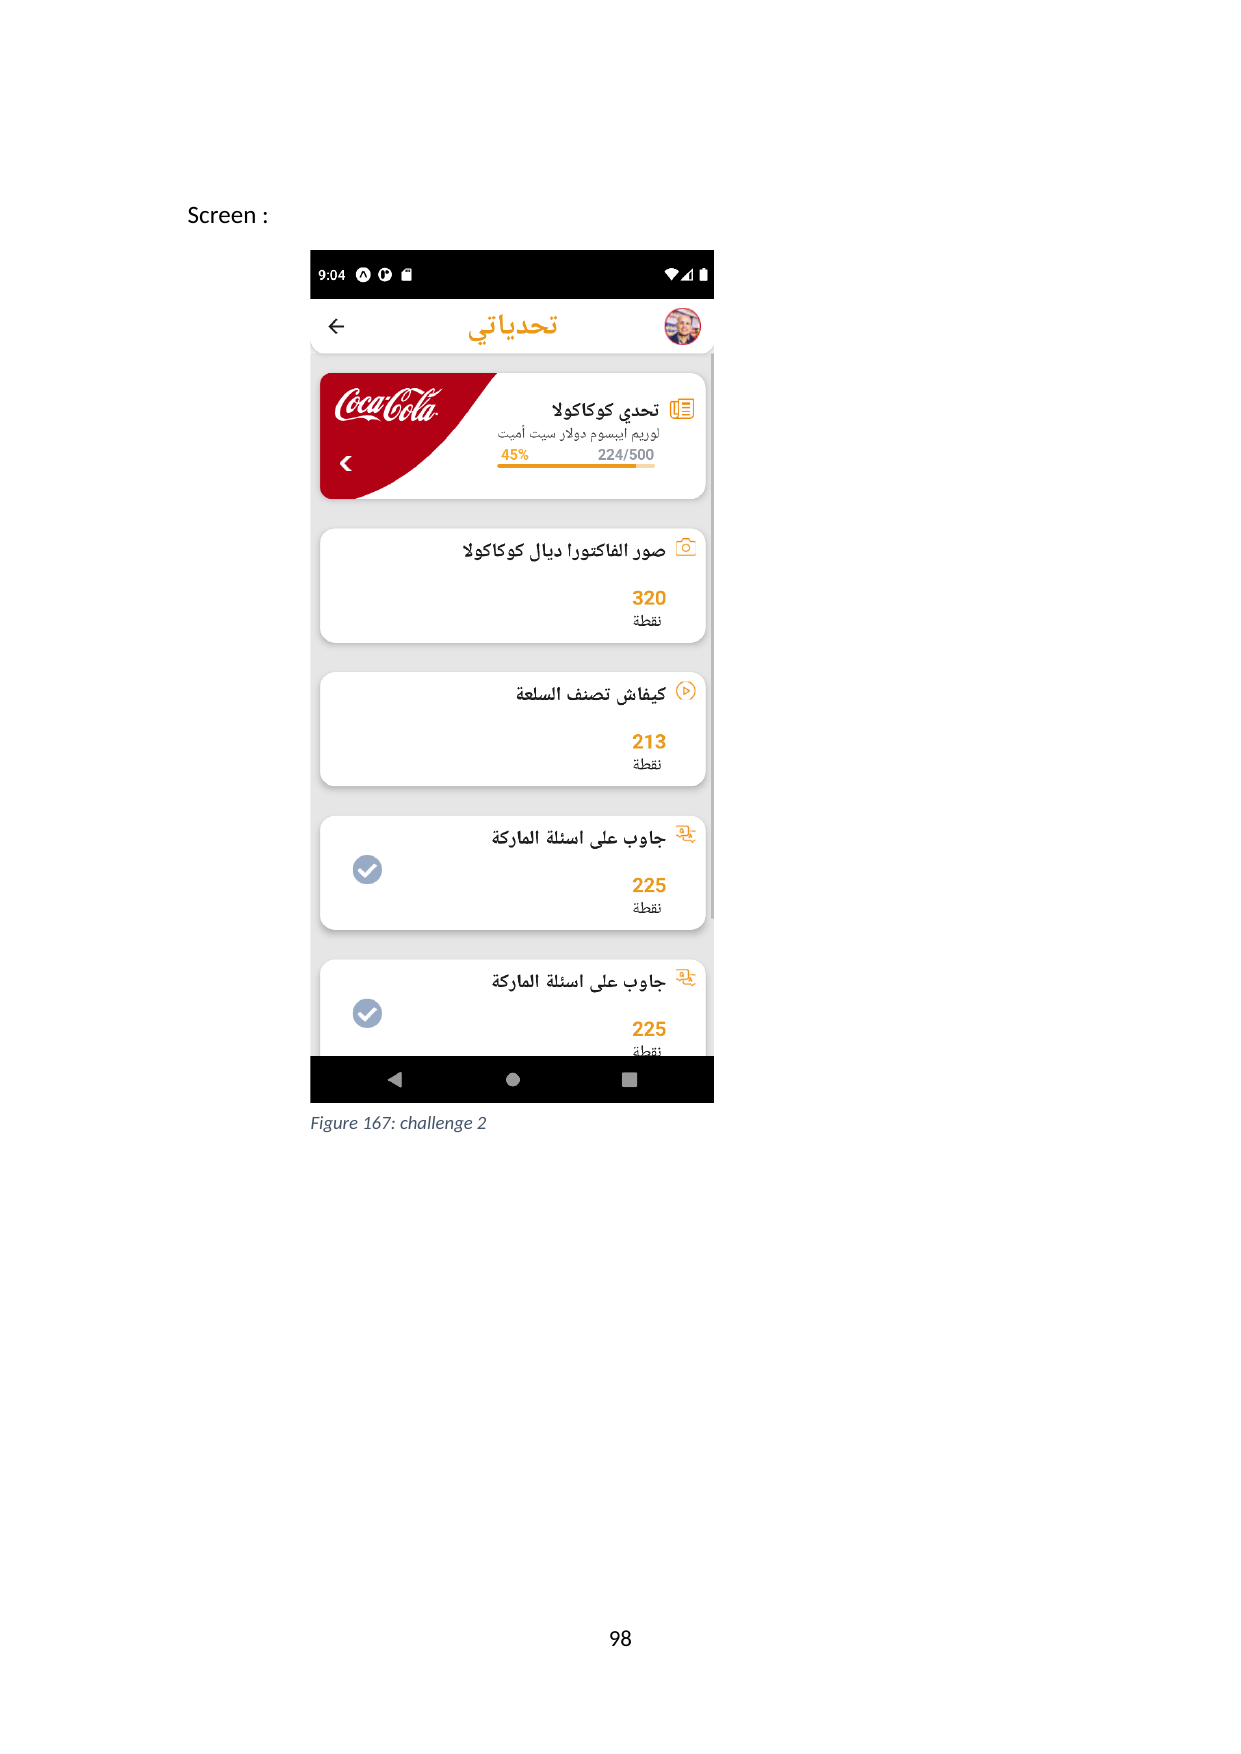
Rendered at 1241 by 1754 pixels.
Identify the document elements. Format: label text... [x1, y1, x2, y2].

picture [310, 250, 714, 1103]
text Screen : [187, 199, 1128, 230]
